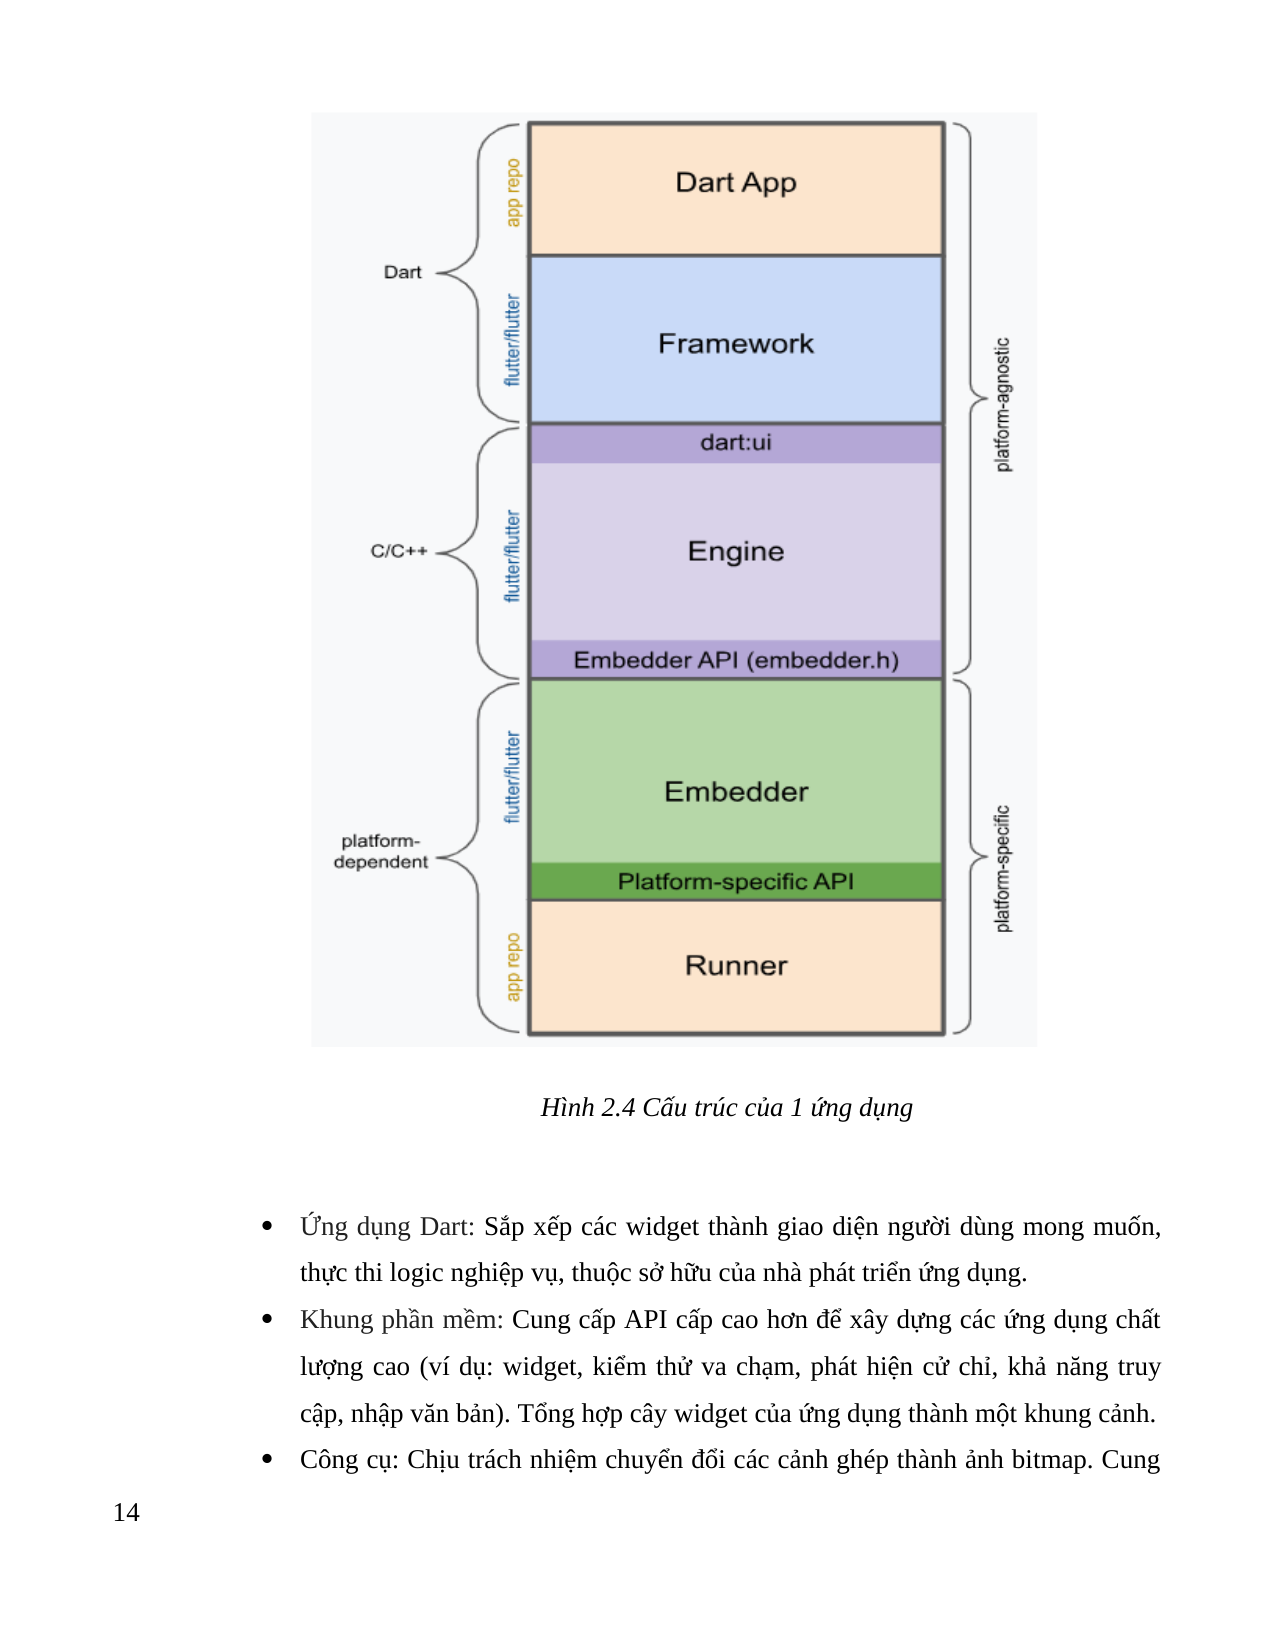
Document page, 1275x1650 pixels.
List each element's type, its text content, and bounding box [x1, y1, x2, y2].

list Ứng dụng Dart: Sắp xếp các widget thành giao diện người dùng mong muốn, thực thi logic nghiệp vụ, thuộc sở hữu của nhà phát triển ứng dụng. [262, 1210, 1162, 1288]
picture [307, 110, 1042, 1047]
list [262, 1443, 1162, 1474]
list Khung phần mềm: Cung cấp API cấp cao hơn để xây dựng các ứng dụng chất lượng cao (ví dụ: widget, kiểm thử va chạm, phát hiện cử chỉ, khả năng truy cập, nhập văn bản). Tổng hợp cây widget của ứng dụng thành một khung cảnh. [262, 1303, 1162, 1428]
text Hình 2.4 Cấu trúc của 1 ứng dụng [300, 1091, 1157, 1122]
